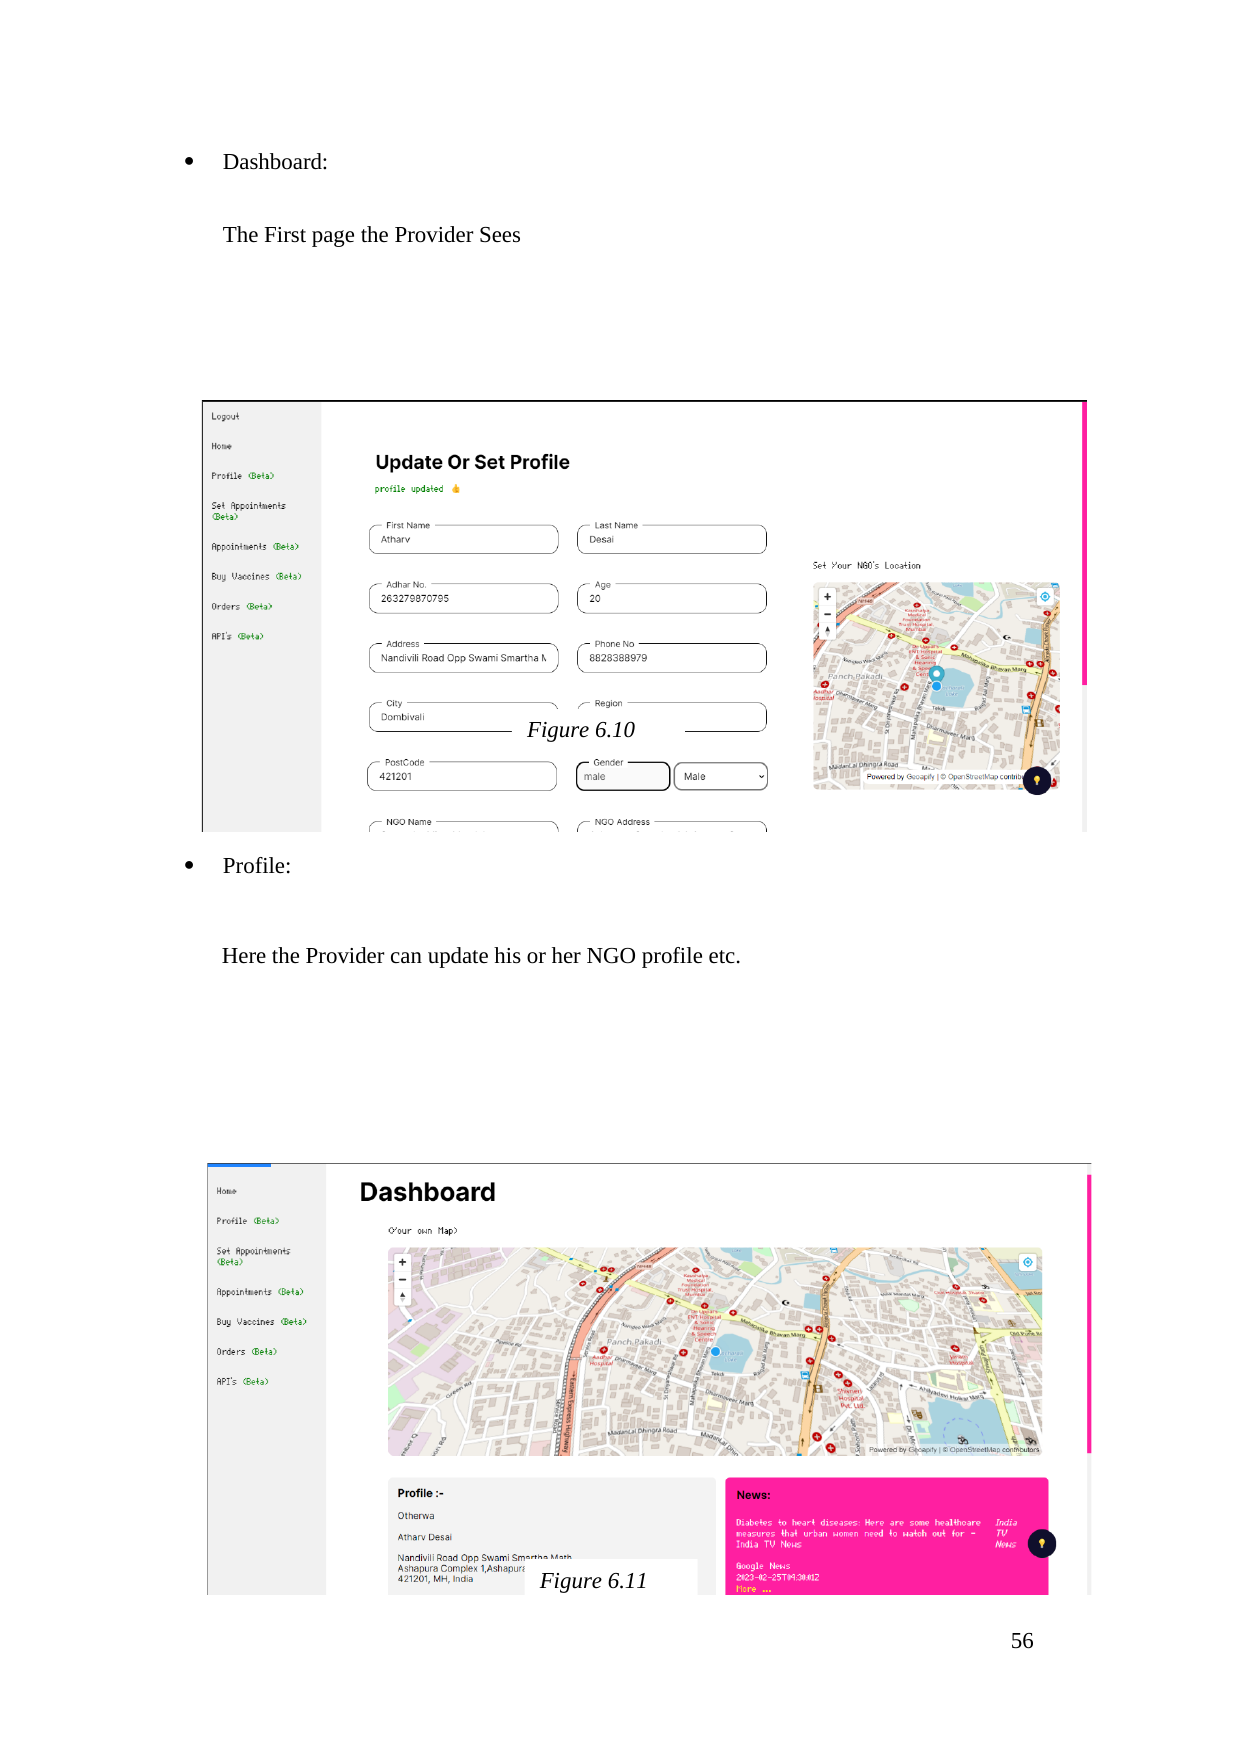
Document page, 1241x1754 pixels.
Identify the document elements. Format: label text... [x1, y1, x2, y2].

picture [201, 400, 1087, 832]
text Here the Provider can update his or her NGO profile etc. [222, 942, 1033, 969]
picture [207, 1163, 1092, 1595]
text The First page the Provider Sees [148, 221, 1033, 248]
list Dashboard: [185, 148, 1033, 174]
